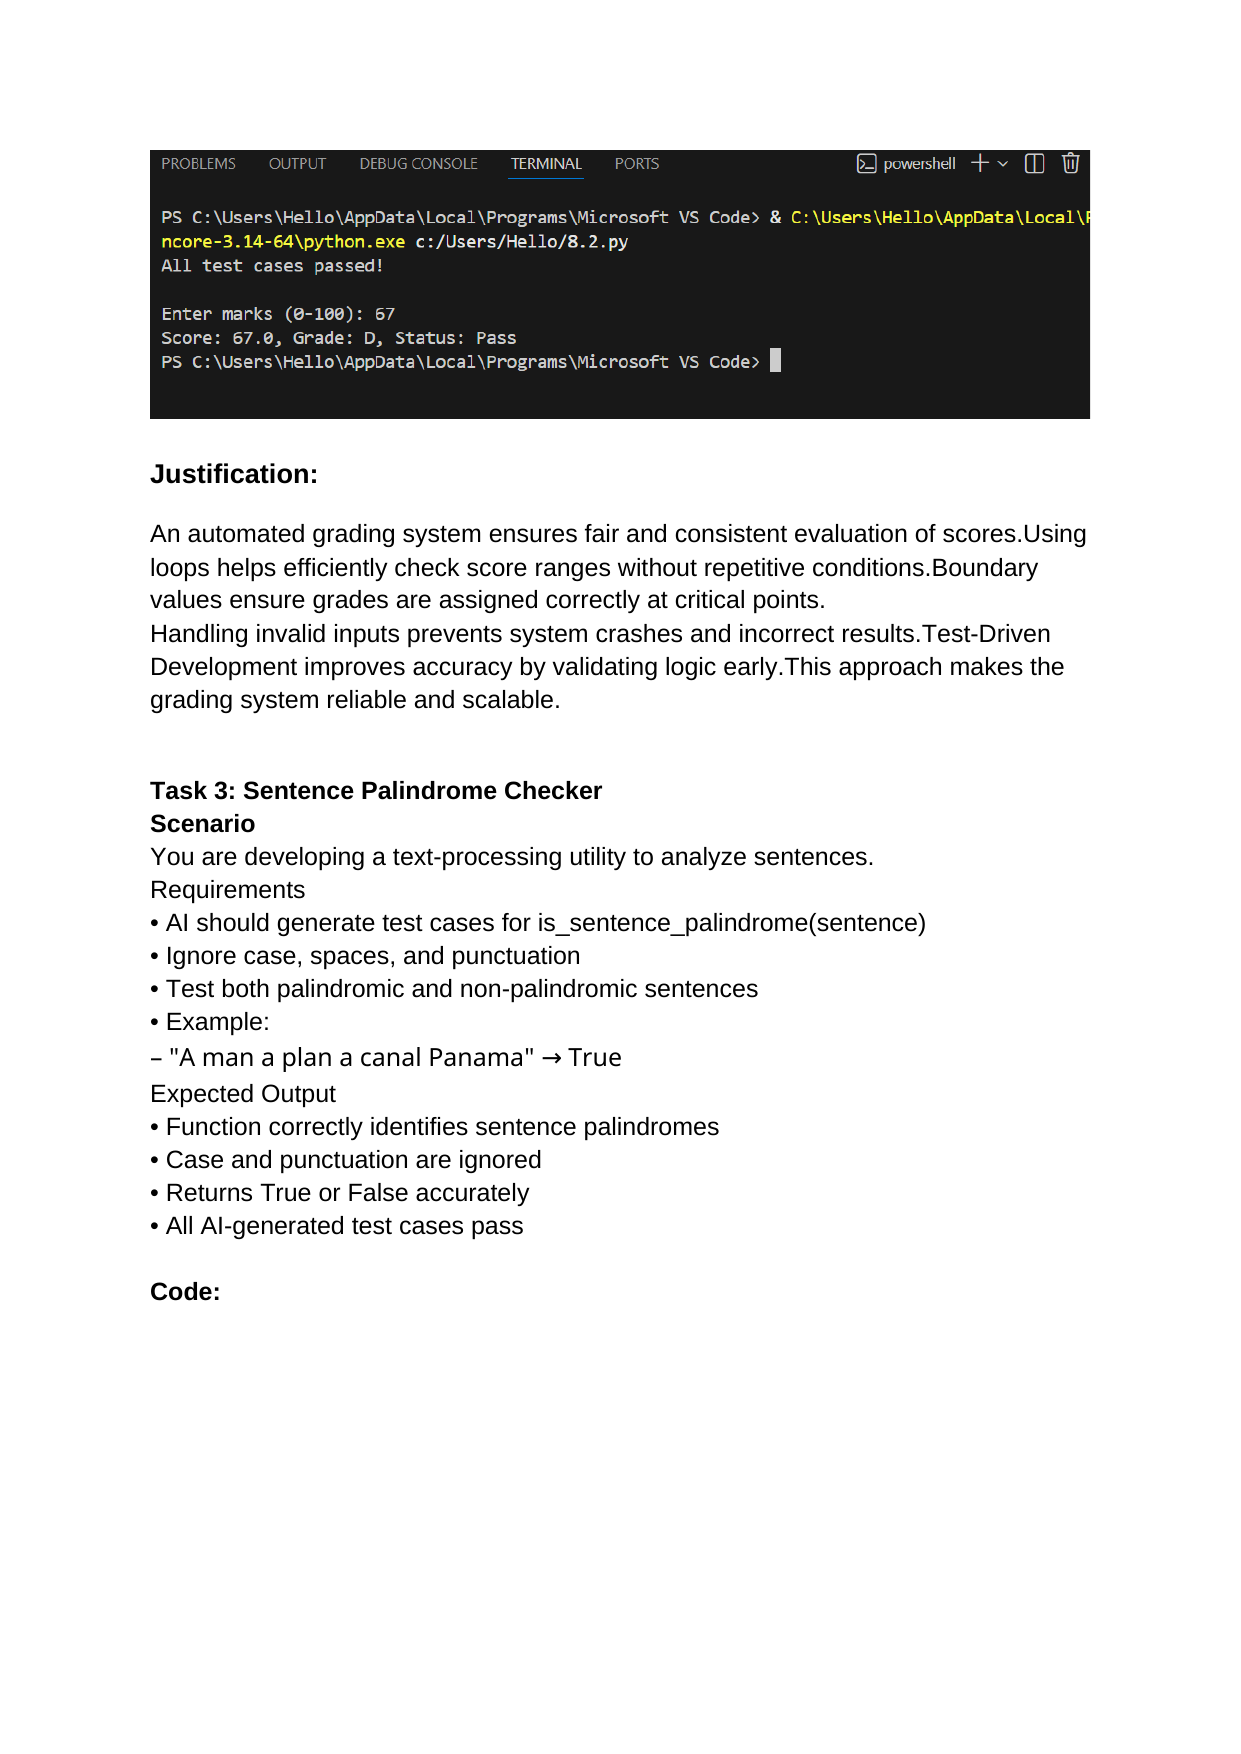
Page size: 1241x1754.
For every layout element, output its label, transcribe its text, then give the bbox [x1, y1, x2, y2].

text • Test both palindromic and non-palindromic sentences [150, 974, 1090, 1002]
text • All AI-generated test cases pass [150, 1211, 1090, 1240]
text • AI should generate test cases for is_sentence_palindrome(sentence) [150, 908, 1090, 936]
text Expected Output [150, 1079, 1090, 1108]
text • Case and punctuation are ignored [150, 1145, 1090, 1174]
text • Ignore case, spaces, and punctuation [150, 941, 1090, 969]
text Requirements [150, 875, 1090, 903]
text • Returns True or False accurately [150, 1178, 1090, 1207]
text • Function correctly identifies sentence palindromes [150, 1112, 1090, 1141]
text • Example: [150, 1007, 1090, 1036]
text – "A man a plan a canal Panama" → True [150, 1040, 1090, 1074]
picture [150, 150, 1091, 419]
text Code: [150, 1277, 1090, 1306]
text Scenario [150, 809, 1090, 837]
text Task 3: Sentence Palindrome Checker [150, 776, 1090, 804]
text An automated grading system ensures fair and consistent evaluation of scores.Using loops helps efficiently check score ranges without repetitive conditions.Boundary values ensure grades are assigned correctly at critical points. Handling invalid inputs prevents system crashes and incorrect results.Test-Driven Development improves accuracy by validating logic early.This approach makes the grading system reliable and scalable. [150, 519, 1090, 713]
text Justification: [150, 458, 1090, 490]
text You are developing a text-processing utility to analyze sentences. [150, 842, 1090, 870]
